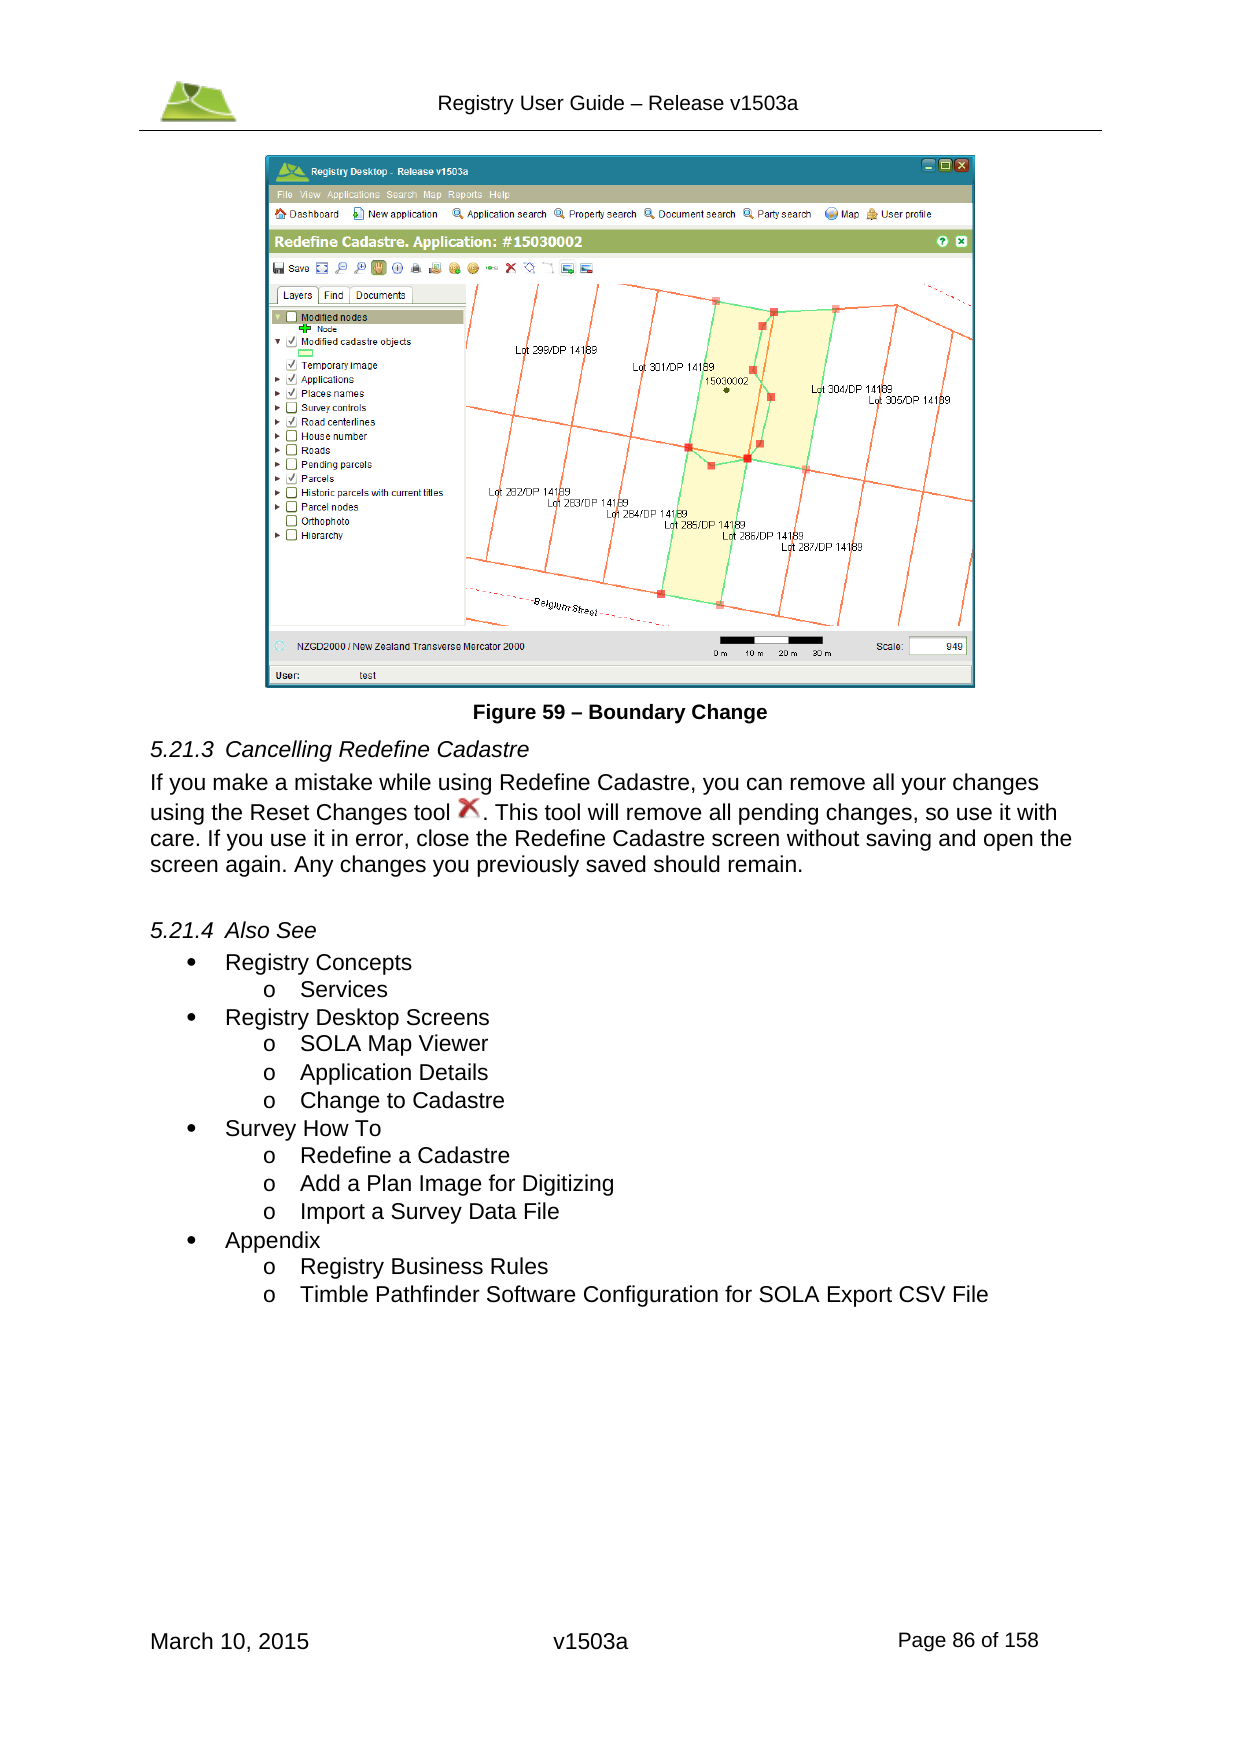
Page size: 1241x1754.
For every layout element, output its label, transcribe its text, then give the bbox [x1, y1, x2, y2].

list Change to Cadastre [262, 1087, 1090, 1115]
subtitle Also See [150, 917, 1090, 943]
list Import a Survey Data File [262, 1198, 1090, 1227]
text If you make a mistake while using Redefine Cadastre, you can remove all your changes using the Reset Changes tool . This tool will remove all pending changes, so use it with care. If you use it in error, close the Redefine Cadastre screen without saving and open the screen again. Any changes you previously saved should remain. [150, 769, 1090, 878]
list Timble Pathfinder Software Configuration for SOLA Export CSV File [262, 1281, 1090, 1309]
text Figure 59 – Boundary Change [150, 700, 1090, 724]
list Application Details [262, 1058, 1090, 1087]
list Registry Concepts [187, 949, 1090, 976]
picture [457, 795, 482, 821]
list Survey How To [187, 1115, 1090, 1142]
list SOLA Map Viewer [262, 1030, 1090, 1058]
subtitle Cancelling Redefine Cadastre [150, 736, 1090, 762]
list Registry Desktop Screens [187, 1004, 1090, 1030]
list Add a Plan Image for Digitizing [262, 1170, 1090, 1198]
picture [150, 75, 244, 130]
list Appendix [187, 1227, 1090, 1253]
picture [265, 155, 975, 688]
list Redefine a Cadastre [262, 1142, 1090, 1170]
list Registry Business Rules [262, 1253, 1090, 1281]
list Services [262, 976, 1090, 1004]
